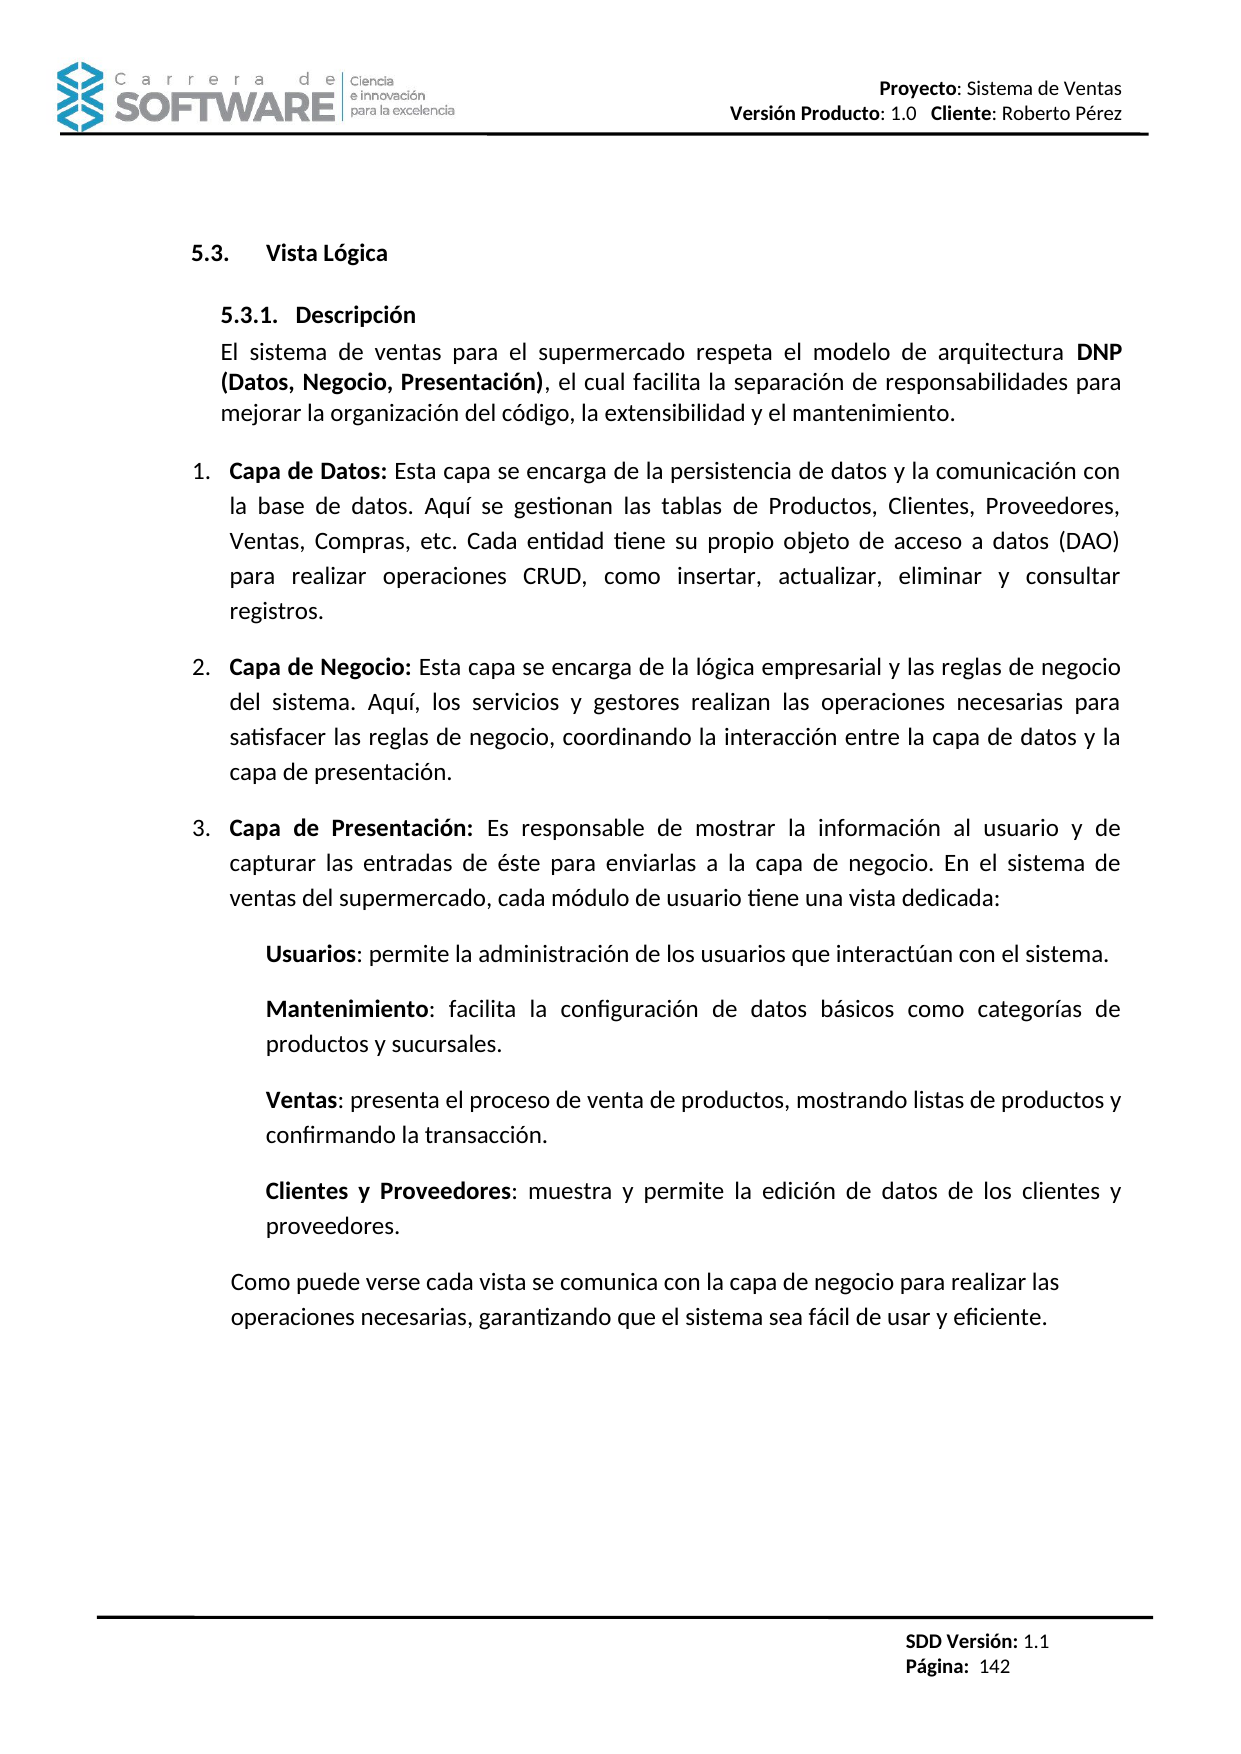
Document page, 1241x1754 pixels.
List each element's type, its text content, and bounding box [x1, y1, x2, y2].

picture [46, 46, 461, 154]
subtitle Descripción [220, 299, 1122, 329]
subtitle Vista Lógica [191, 237, 1122, 268]
list Capa de Negocio: Esta capa se encarga de la lógica empresarial y las reglas de negocio del sistema. Aquí, los servicios y gestores realizan las operaciones necesarias para satisfacer las reglas de negocio, coordinando la interacción entre la capa de datos y la capa de presentación. [192, 651, 1122, 787]
text Clientes y Proveedores: muestra y permite la edición de datos de los clientes y proveedores. [266, 1175, 1122, 1241]
text Ventas: presenta el proceso de venta de productos, mostrando listas de productos y confirmando la transacción. [266, 1084, 1122, 1150]
list Capa de Datos: Esta capa se encarga de la persistencia de datos y la comunicación con la base de datos. Aquí se gestionan las tablas de Productos, Clientes, Proveedores, Ventas, Compras, etc. Cada entidad tiene su propio objeto de acceso a datos (DAO) para realizar operaciones CRUD, como insertar, actualizar, eliminar y consultar registros. [192, 455, 1122, 626]
text Como puede verse cada vista se comunica con la capa de negocio para realizar las operaciones necesarias, garantizando que el sistema sea fácil de usar y eficiente. [231, 1266, 1122, 1332]
text Mantenimiento: facilita la configuración de datos básicos como categorías de productos y sucursales. [266, 993, 1122, 1059]
text El sistema de ventas para el supermercado respeta el modelo de arquitectura DNP (Datos, Negocio, Presentación), el cual facilita la separación de responsabilidades para mejorar la organización del código, la extensibilidad y el mantenimiento. [220, 336, 1122, 427]
list Capa de Presentación: Es responsable de mostrar la información al usuario y de capturar las entradas de éste para enviarlas a la capa de negocio. En el sistema de ventas del supermercado, cada módulo de usuario tiene una vista dedicada: [192, 812, 1122, 912]
text Usuarios: permite la administración de los usuarios que interactúan con el sistema. [266, 938, 1122, 968]
